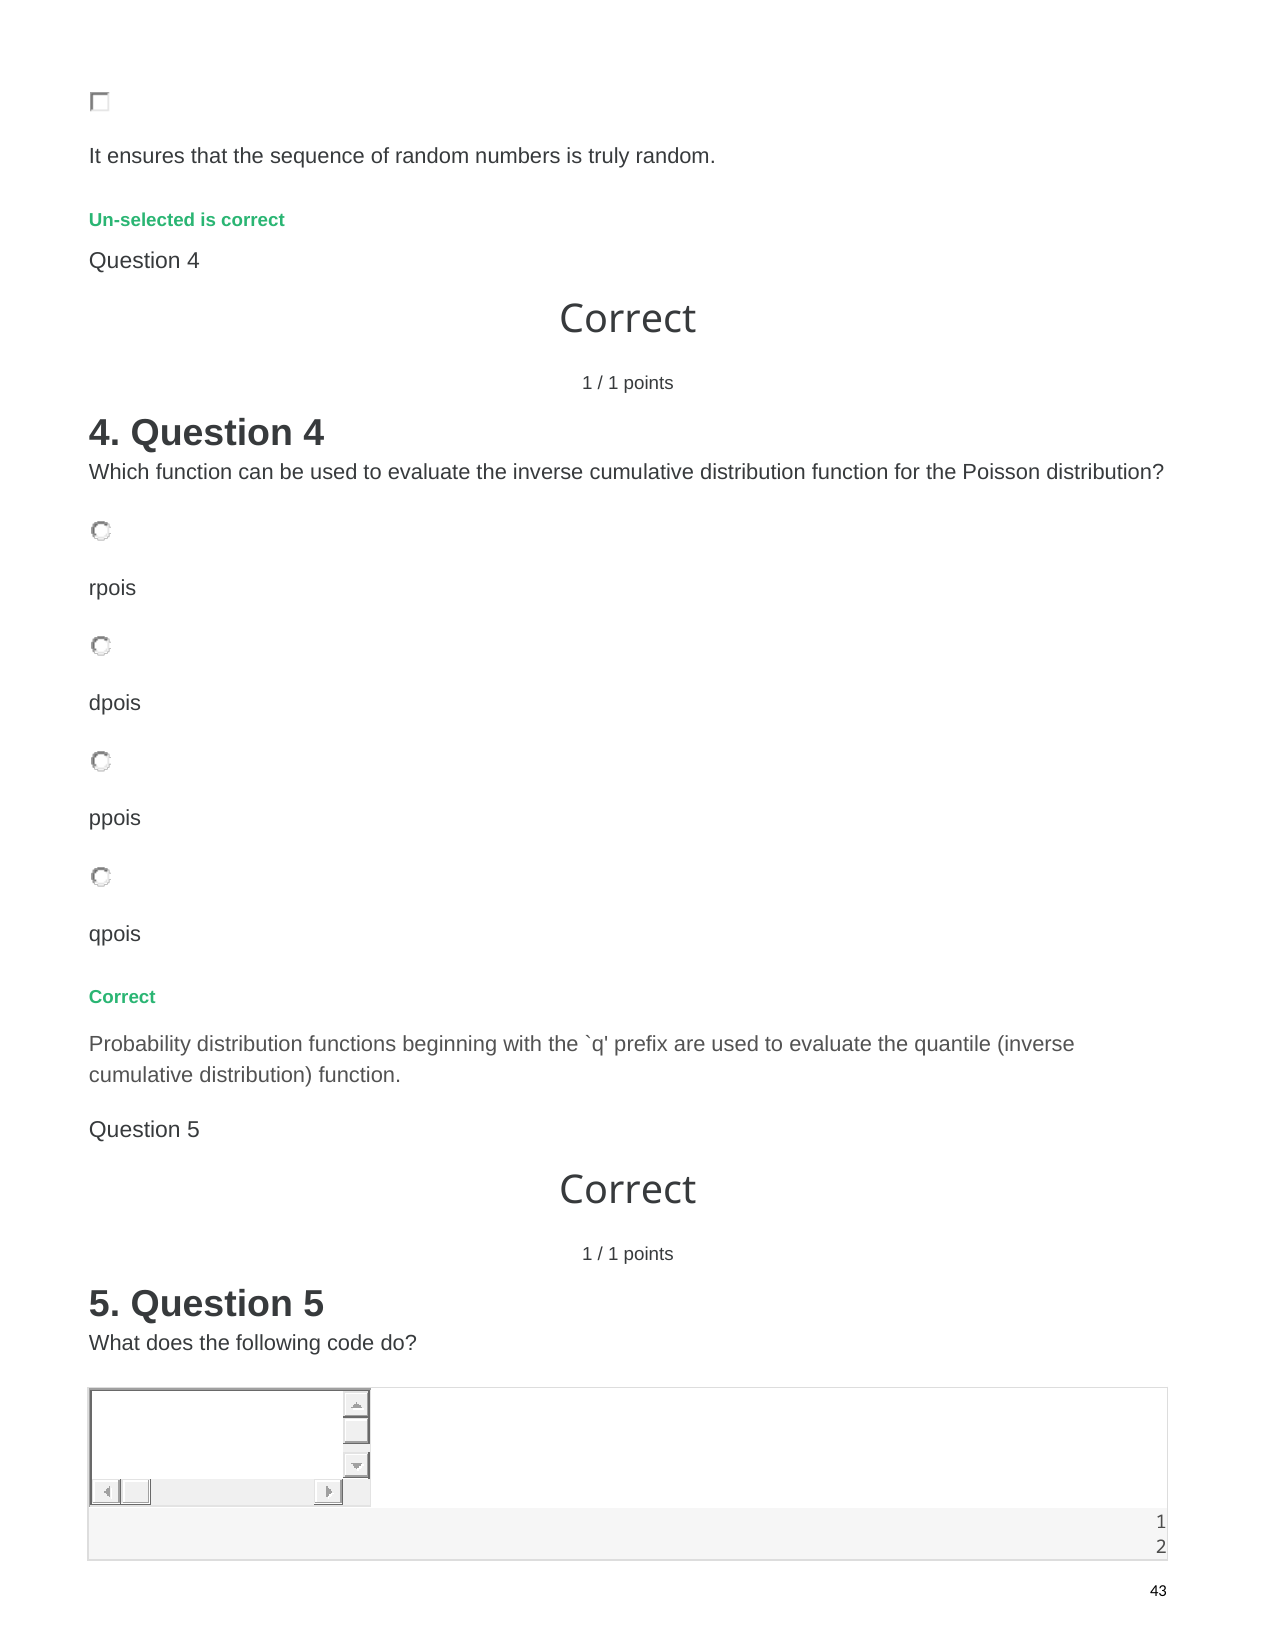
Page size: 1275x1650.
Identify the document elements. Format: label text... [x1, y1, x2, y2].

text Correct [89, 1161, 1167, 1215]
text 1 / 1 points [89, 1236, 1167, 1264]
text qpois [89, 914, 1167, 946]
text Probability distribution functions beginning with the `q' prefix are used to evaluate the quantile (inverse cumulative distribution) function. [89, 1024, 1167, 1087]
text Question 4 [89, 247, 1167, 273]
text Un-selected is correct [89, 198, 1167, 230]
text It ensures that the sequence of random numbers is truly random. [89, 137, 1167, 168]
subtitle 5. Question 5 [89, 1281, 1167, 1324]
text ppois [89, 799, 1167, 830]
text Question 5 [89, 1116, 1167, 1142]
text 2 [89, 1532, 1167, 1559]
text 1 / 1 points [89, 365, 1167, 393]
text 1 [89, 1508, 1167, 1532]
text rpois [89, 568, 1167, 599]
text Correct [89, 975, 1167, 1008]
subtitle 4. Question 4 [89, 410, 1167, 453]
text dpois [89, 684, 1167, 715]
text What does the following code do? [89, 1324, 1167, 1355]
text Which function can be used to evaluate the inverse cumulative distribution function for the Poisson distribution? [89, 453, 1167, 484]
text Correct [89, 290, 1167, 344]
